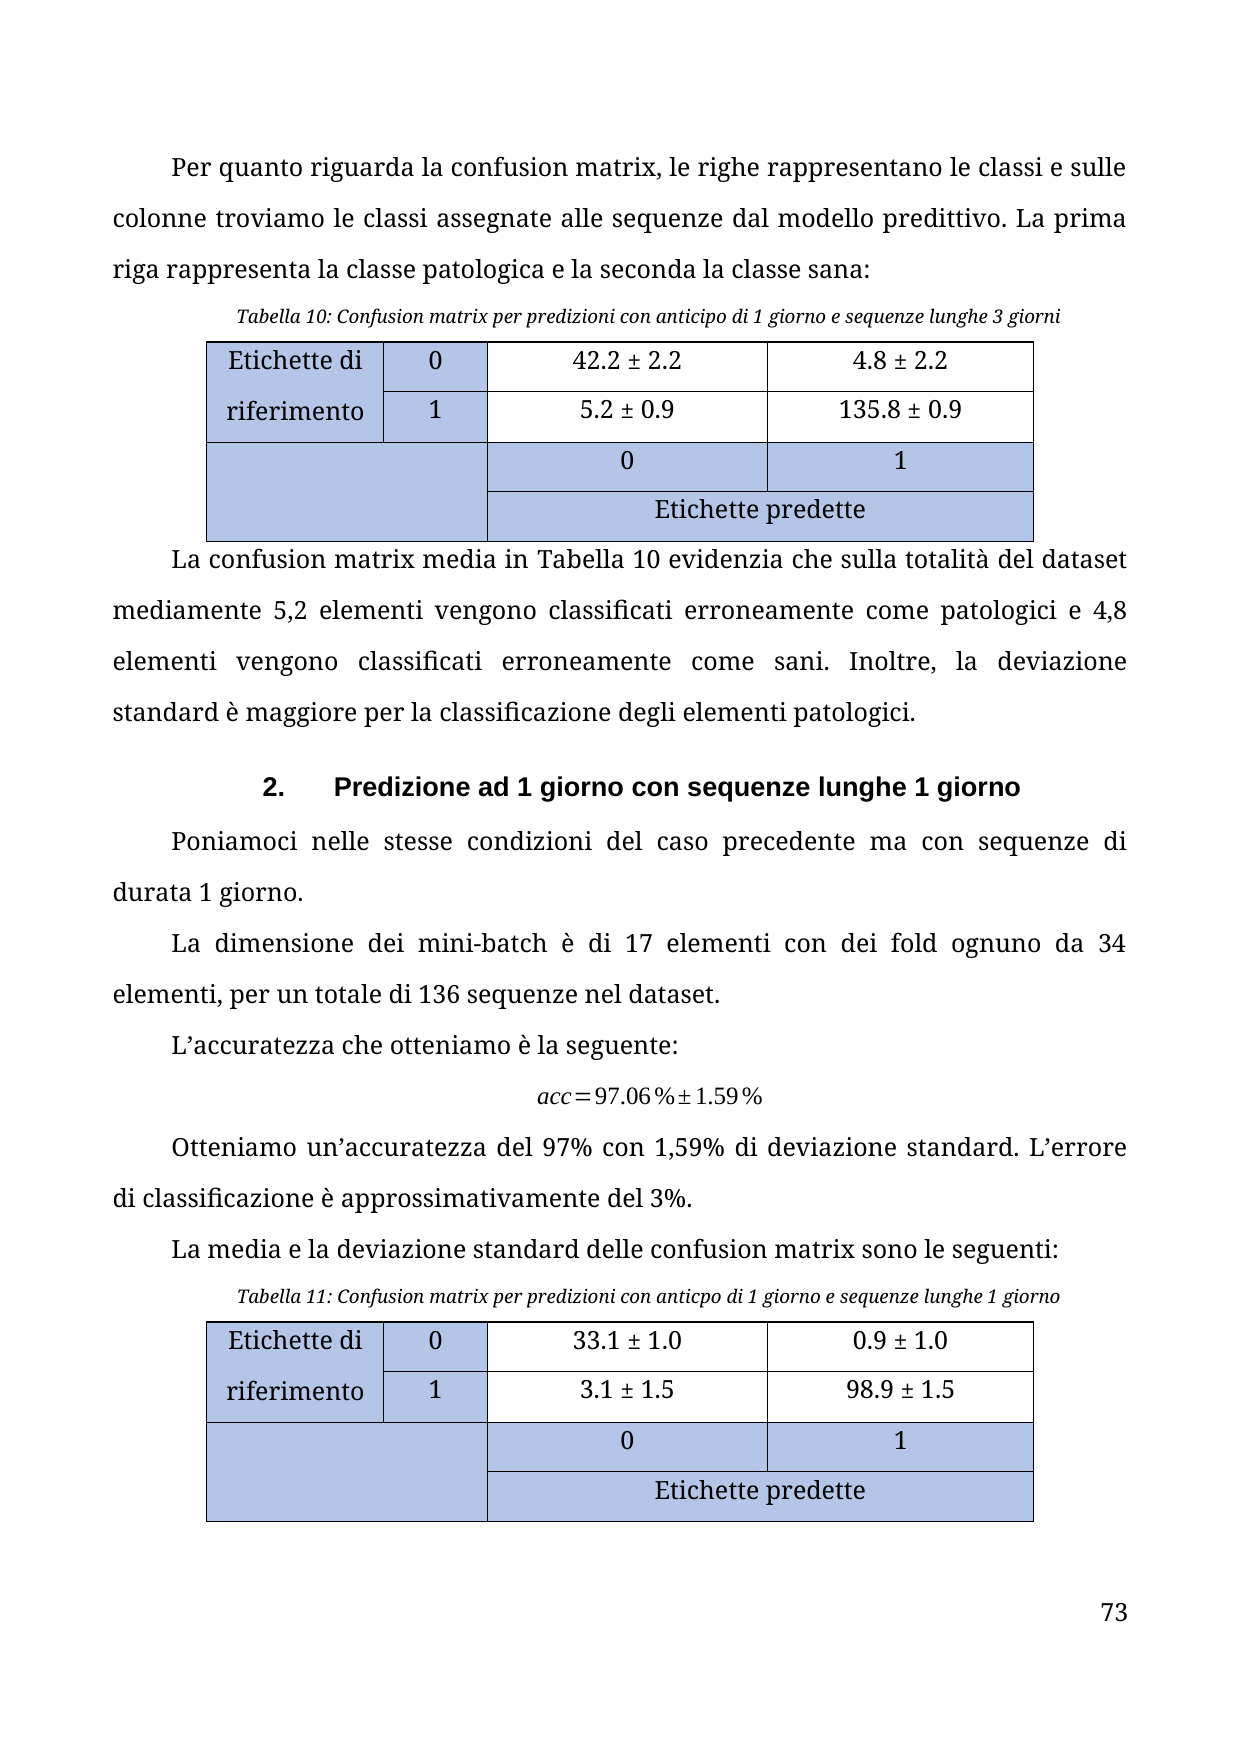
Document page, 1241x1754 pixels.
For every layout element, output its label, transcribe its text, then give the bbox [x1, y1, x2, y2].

table_cell 1 [768, 1423, 1033, 1471]
text La confusion matrix media in Tabella 10 evidenzia che sulla totalità del dataset mediamente 5,2 elementi vengono classificati erroneamente come patologici e 4,8 elementi vengono classificati erroneamente come sani. Inoltre, la deviazione standard è maggiore per la classificazione degli elementi patologici. [112, 542, 1128, 729]
table_cell 1 [768, 443, 1033, 491]
text La dimensione dei mini-batch è di 17 elementi con dei fold ognuno da 34 elementi, per un totale di 136 sequenze nel dataset. [112, 926, 1128, 1011]
text Otteniamo un’accuratezza del 97% con 1,59% di deviazione standard. L’errore di classificazione è approssimativamente del 3%. [112, 1130, 1128, 1215]
table_header Etichette di riferimento [207, 343, 383, 442]
text Tabella 11: Confusion matrix per predizioni con anticpo di 1 giorno e sequenze lunghe 1 giorno [112, 1283, 1128, 1309]
table_cell [207, 443, 487, 541]
table_header 0 [384, 1323, 487, 1371]
table_cell Etichette predette [488, 492, 1033, 541]
table_cell 1 [384, 392, 487, 442]
table_header 0.9 ± 1.0 [768, 1323, 1033, 1371]
text Per quanto riguarda la confusion matrix, le righe rappresentano le classi e sulle colonne troviamo le classi assegnate alle sequenze dal modello predittivo. La prima riga rappresenta la classe patologica e la seconda la classe sana: [112, 150, 1128, 286]
text Poniamoci nelle stesse condizioni del caso precedente ma con sequenze di durata 1 giorno. [112, 824, 1128, 909]
table_cell [207, 1423, 487, 1521]
table_header 33.1 ± 1.0 [488, 1323, 767, 1371]
table_cell 1 [384, 1372, 487, 1422]
table_cell 98.9 ± 1.5 [768, 1372, 1033, 1422]
table_cell 3.1 ± 1.5 [488, 1372, 767, 1422]
table_header 4.8 ± 2.2 [768, 343, 1033, 391]
table_cell 0 [488, 1423, 767, 1471]
text Tabella 10: Confusion matrix per predizioni con anticipo di 1 giorno e sequenze lunghe 3 giorni [112, 303, 1128, 329]
table_cell 5.2 ± 0.9 [488, 392, 767, 442]
table_header 0 [384, 343, 487, 391]
table_cell 0 [488, 443, 767, 491]
table_header Etichette di riferimento [207, 1323, 383, 1422]
text La media e la deviazione standard delle confusion matrix sono le seguenti: [112, 1232, 1128, 1266]
table_cell 135.8 ± 0.9 [768, 392, 1033, 442]
text L’accuratezza che otteniamo è la seguente: [112, 1028, 1128, 1062]
table_header 42.2 ± 2.2 [488, 343, 767, 391]
subtitle Predizione ad 1 giorno con sequenze lunghe 1 giorno [262, 771, 1128, 802]
table_cell Etichette predette [488, 1472, 1033, 1521]
